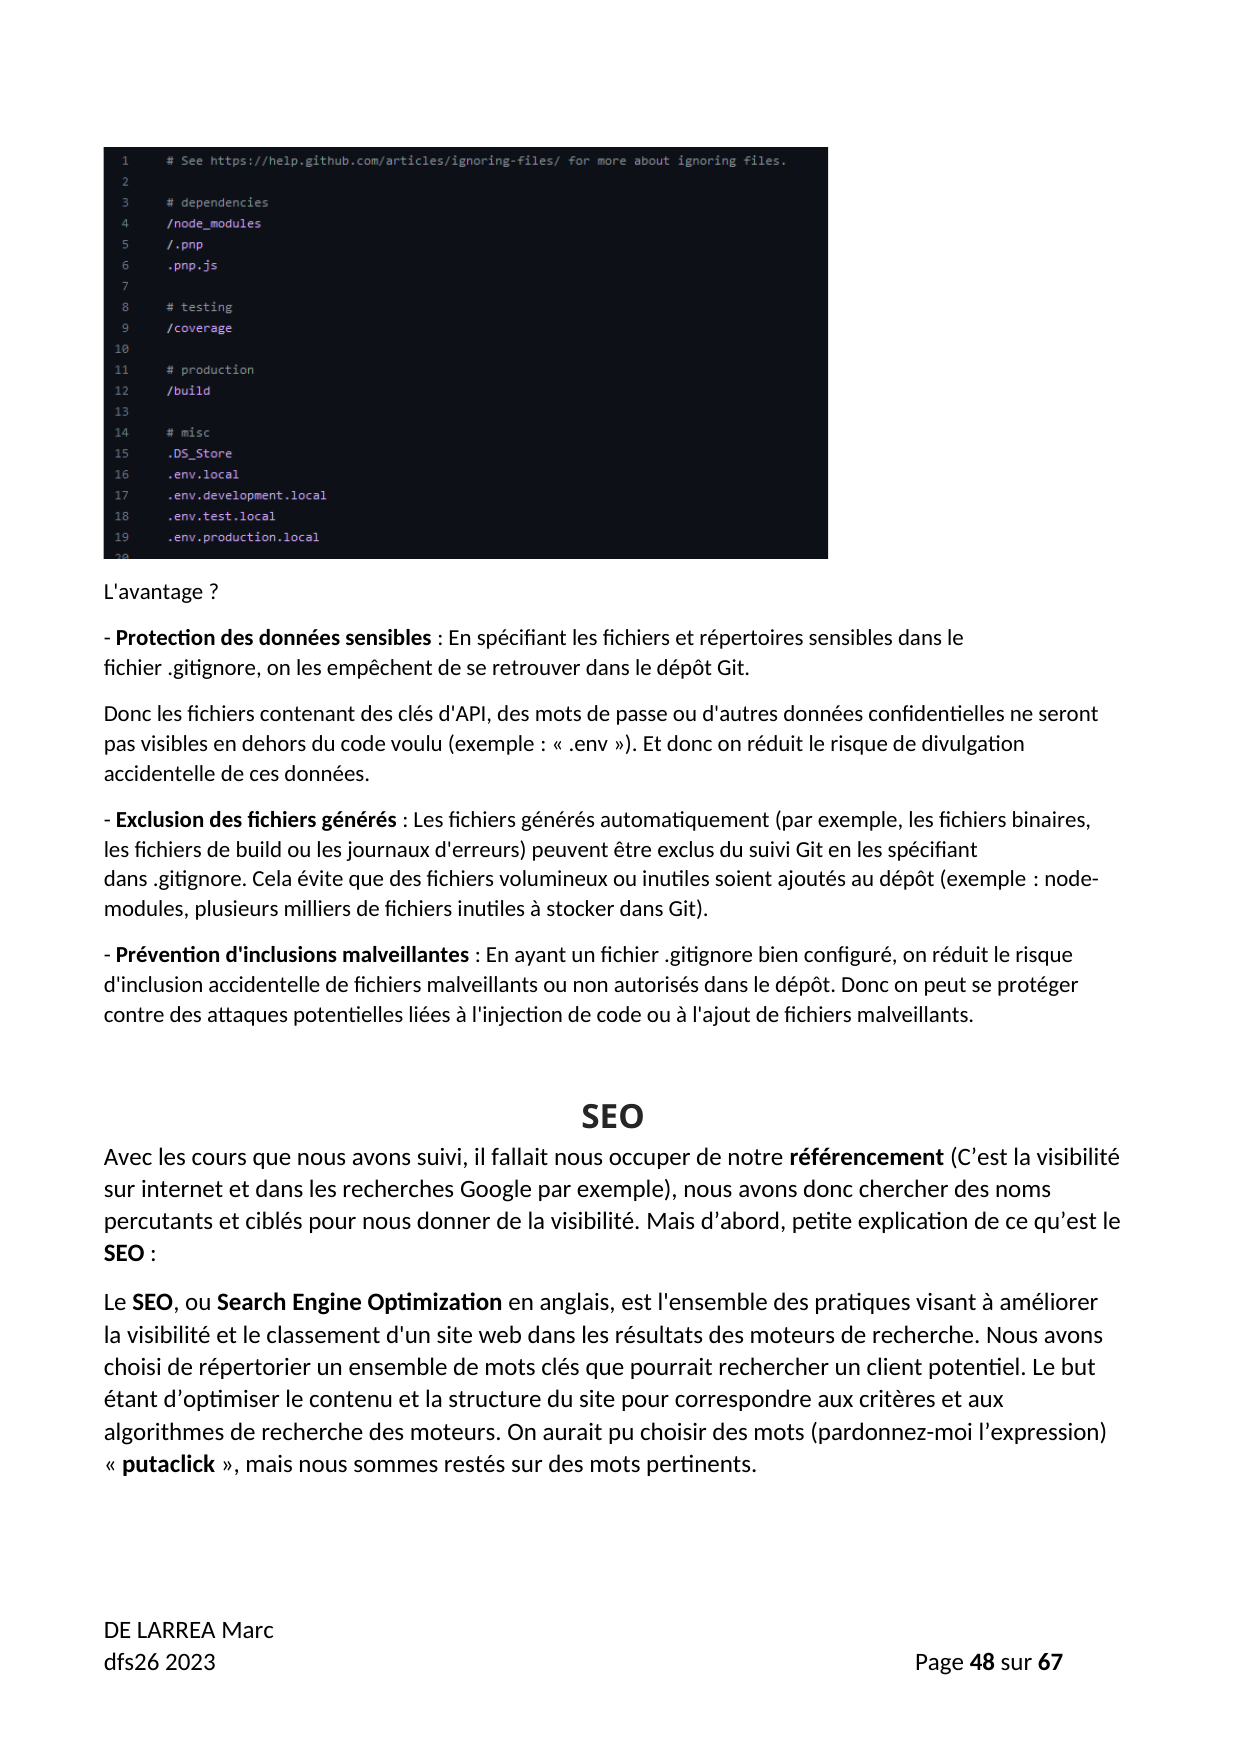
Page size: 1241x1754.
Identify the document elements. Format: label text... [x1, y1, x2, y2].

picture [103, 147, 829, 559]
subtitle SEO [103, 1093, 1122, 1138]
text - Exclusion des fichiers générés : Les fichiers générés automatiquement (par exemple, les fichiers binaires, les fichiers de build ou les journaux d'erreurs) peuvent être exclus du suivi Git en les spécifiant dans .gitignore. Cela évite que des fichiers volumineux ou inutiles soient ajoutés au dépôt (exemple : node-modules, plusieurs milliers de fichiers inutiles à stocker dans Git). [103, 805, 1122, 922]
text L'avantage ? [103, 577, 1122, 605]
text - Prévention d'inclusions malveillantes : En ayant un fichier .gitignore bien configuré, on réduit le risque d'inclusion accidentelle de fichiers malveillants ou non autorisés dans le dépôt. Donc on peut se protéger contre des attaques potentielles liées à l'injection de code ou à l'ajout de fichiers malveillants. [103, 941, 1122, 1028]
text Avec les cours que nous avons suivi, il fallait nous occuper de notre référencement (C’est la visibilité sur internet et dans les recherches Google par exemple), nous avons donc chercher des noms percutants et ciblés pour nous donner de la visibilité. Mais d’abord, petite explication de ce qu’est le SEO : [103, 1141, 1122, 1268]
text Le SEO, ou Search Engine Optimization en anglais, est l'ensemble des pratiques visant à améliorer la visibilité et le classement d'un site web dans les résultats des moteurs de recherche. Nous avons choisi de répertorier un ensemble de mots clés que pourrait rechercher un client potentiel. Le but étant d’optimiser le contenu et la structure du site pour correspondre aux critères et aux algorithmes de recherche des moteurs. On aurait pu choisir des mots (pardonnez-moi l’expression) « putaclick », mais nous sommes restés sur des mots pertinents. [103, 1287, 1122, 1478]
text Donc les fichiers contenant des clés d'API, des mots de passe ou d'autres données confidentielles ne seront pas visibles en dehors du code voulu (exemple : « .env »). Et donc on réduit le risque de divulgation accidentelle de ces données. [103, 699, 1122, 787]
text - Protection des données sensibles : En spécifiant les fichiers et répertoires sensibles dans le fichier .gitignore, on les empêchent de se retrouver dans le dépôt Git. [103, 623, 1122, 681]
